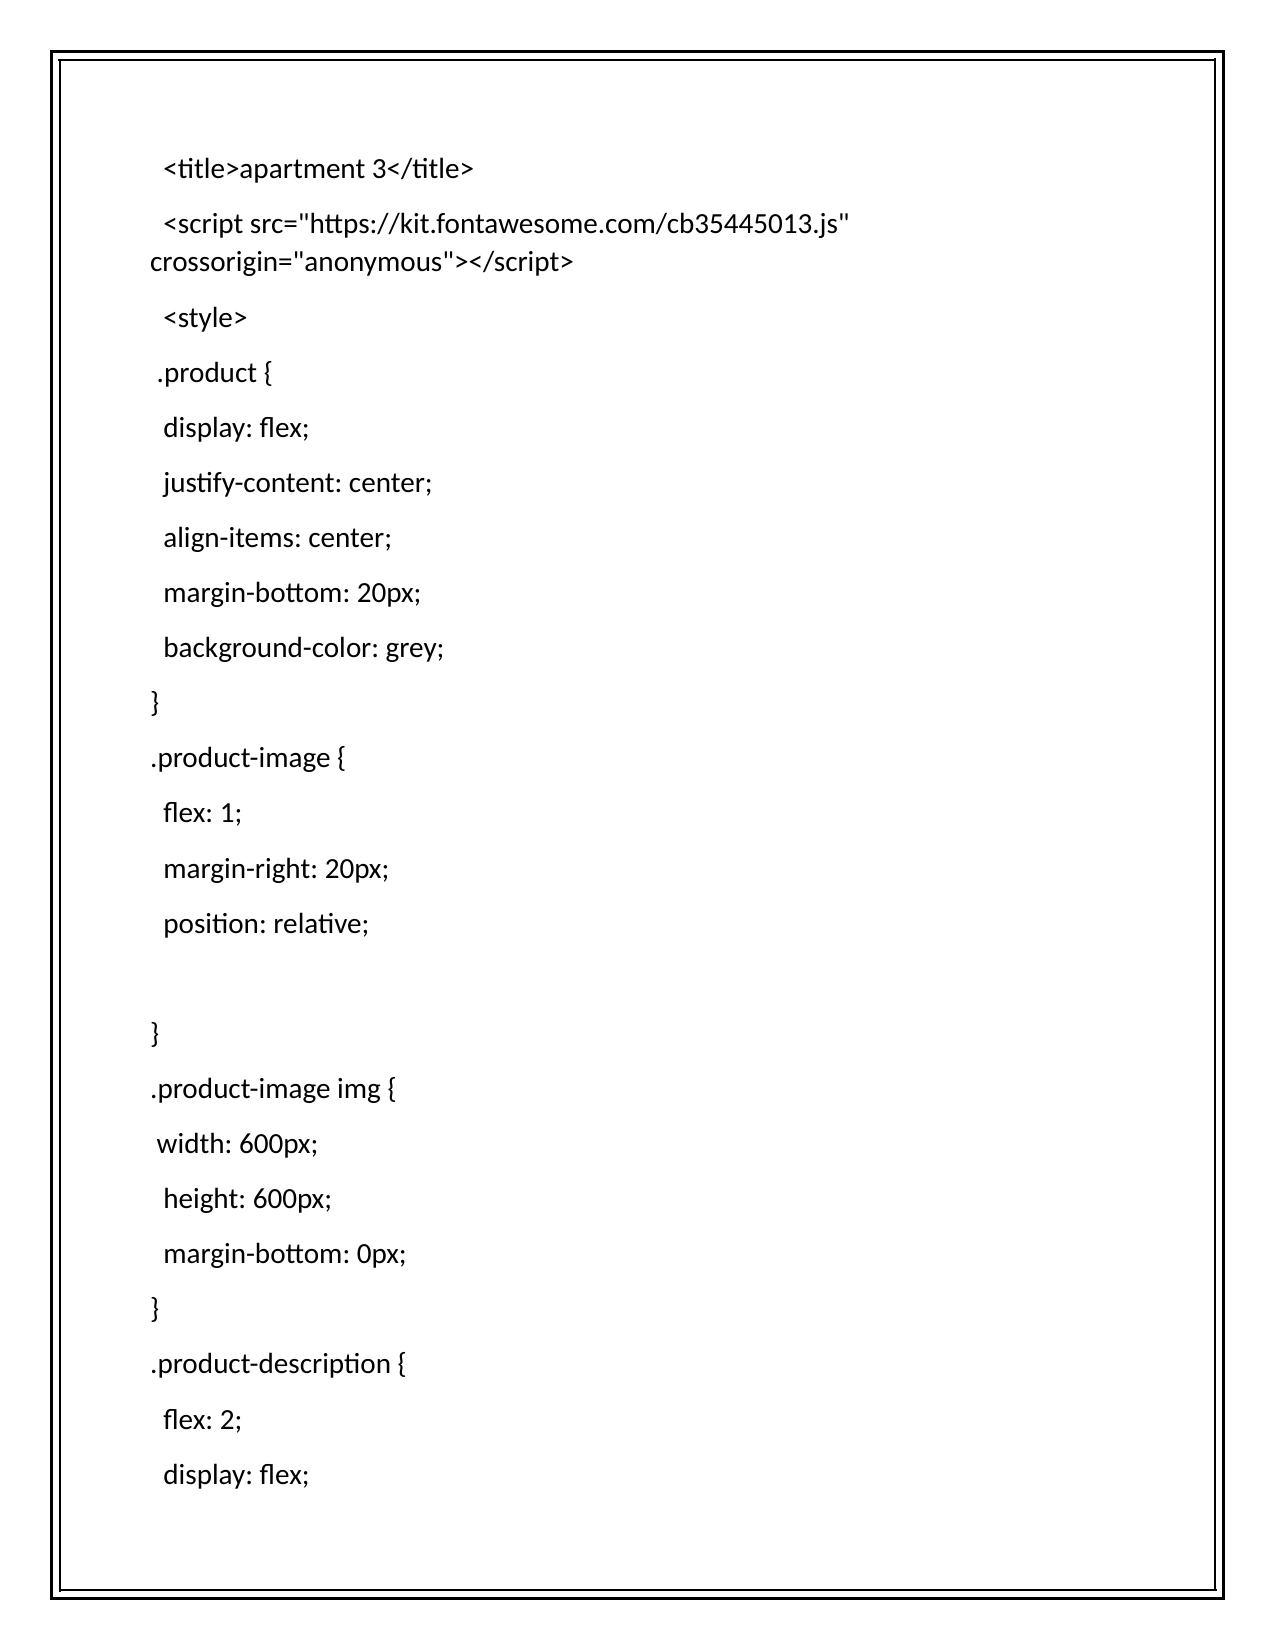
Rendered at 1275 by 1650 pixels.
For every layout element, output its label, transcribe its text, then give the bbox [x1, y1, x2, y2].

text <title>apartment 3</title> [150, 150, 1125, 186]
text .product-description { [150, 1346, 1125, 1381]
text <script src="https://kit.fontawesome.com/cb35445013.js" crossorigin="anonymous"></script> [150, 205, 1125, 279]
text <style> [150, 299, 1125, 334]
text justify-content: center; [150, 464, 1125, 499]
text flex: 1; [150, 794, 1125, 830]
text width: 600px; [150, 1125, 1125, 1161]
text display: flex; [150, 409, 1125, 444]
text height: 600px; [150, 1180, 1125, 1216]
text margin-right: 20px; [150, 850, 1125, 885]
text .product { [150, 354, 1125, 389]
text align-items: center; [150, 519, 1125, 555]
text } [150, 1015, 1125, 1051]
text background-color: grey; [150, 629, 1125, 665]
text .product-image img { [150, 1070, 1125, 1106]
text margin-bottom: 20px; [150, 574, 1125, 610]
text position: relative; [150, 905, 1125, 940]
text } [150, 684, 1125, 720]
text .product-image { [150, 739, 1125, 775]
text } [150, 1291, 1125, 1326]
text display: flex; [150, 1456, 1125, 1491]
text margin-bottom: 0px; [150, 1235, 1125, 1271]
text flex: 2; [150, 1401, 1125, 1436]
